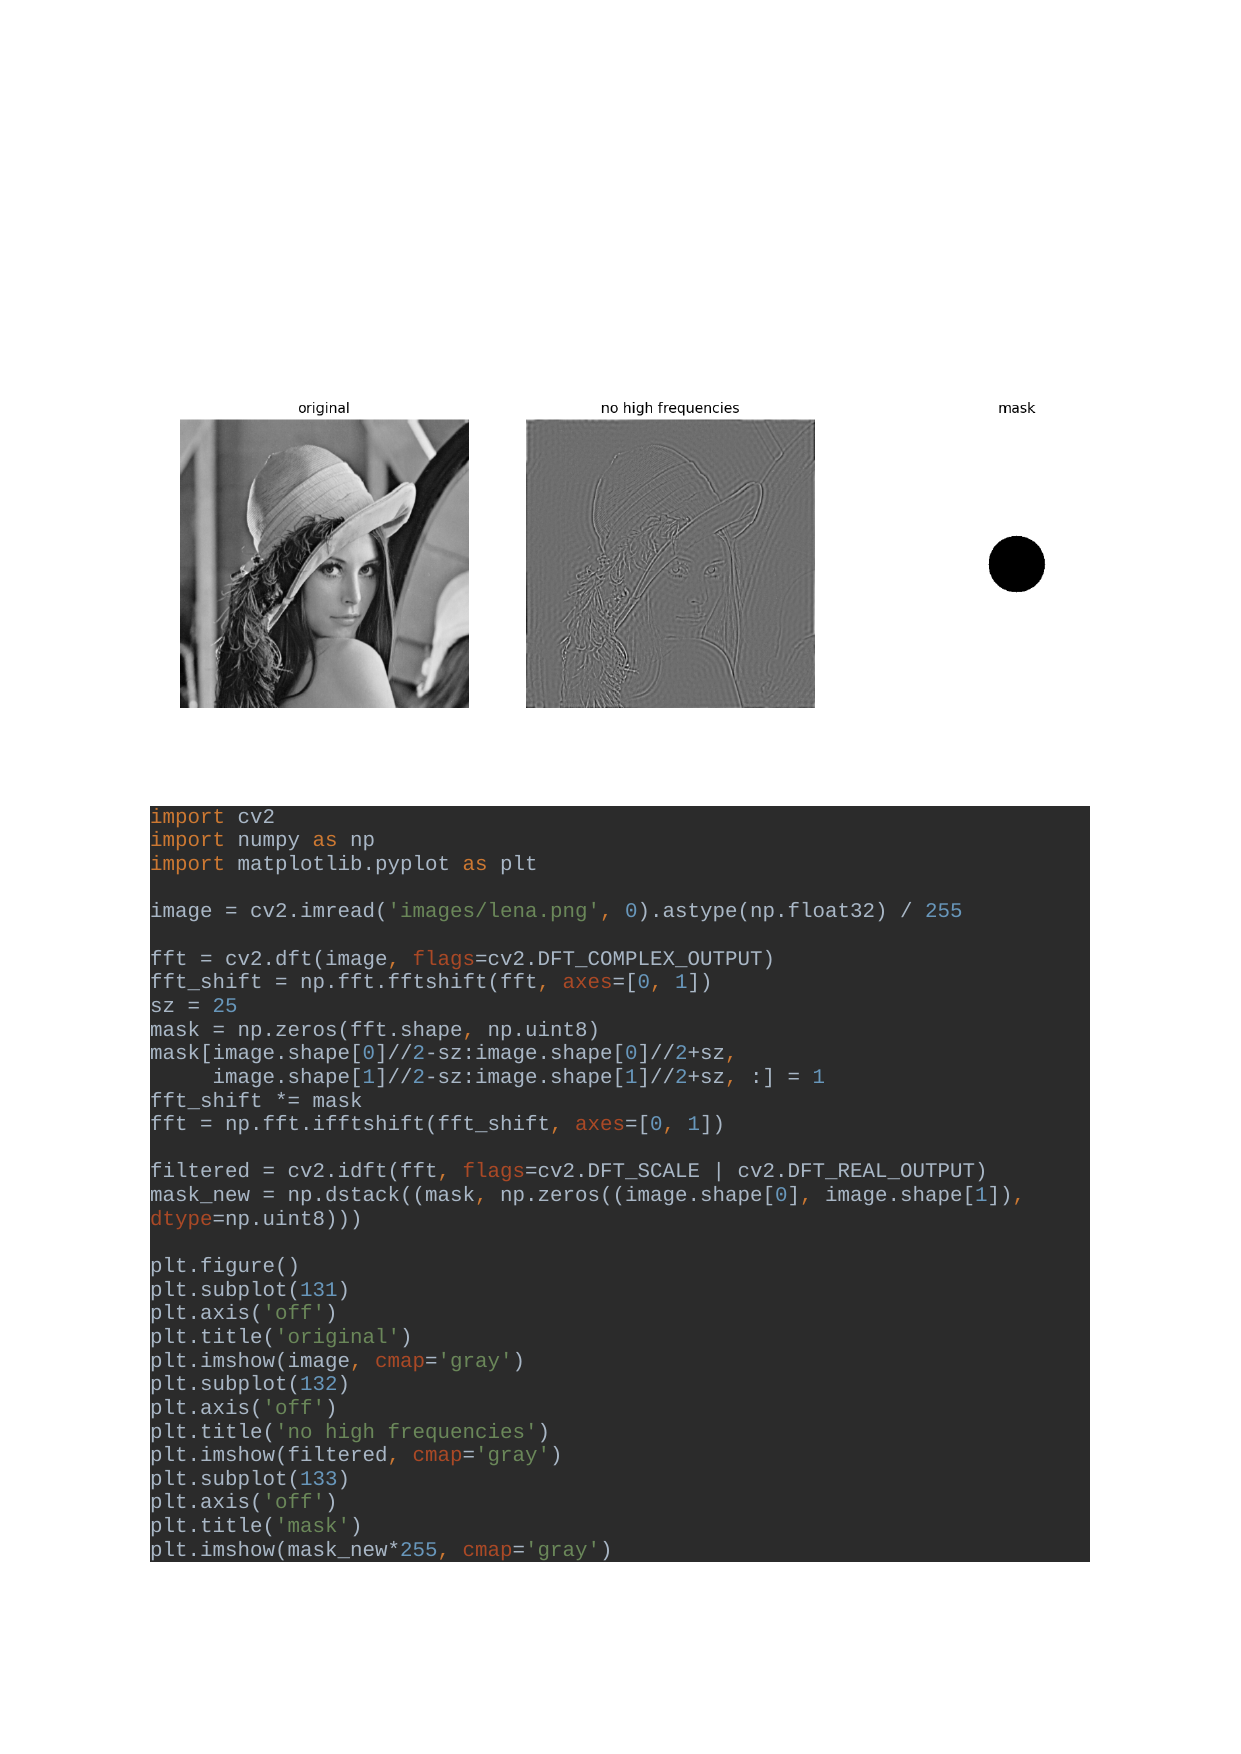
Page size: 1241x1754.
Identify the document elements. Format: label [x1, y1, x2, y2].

text [150, 806, 1090, 1562]
picture [150, 376, 1091, 749]
